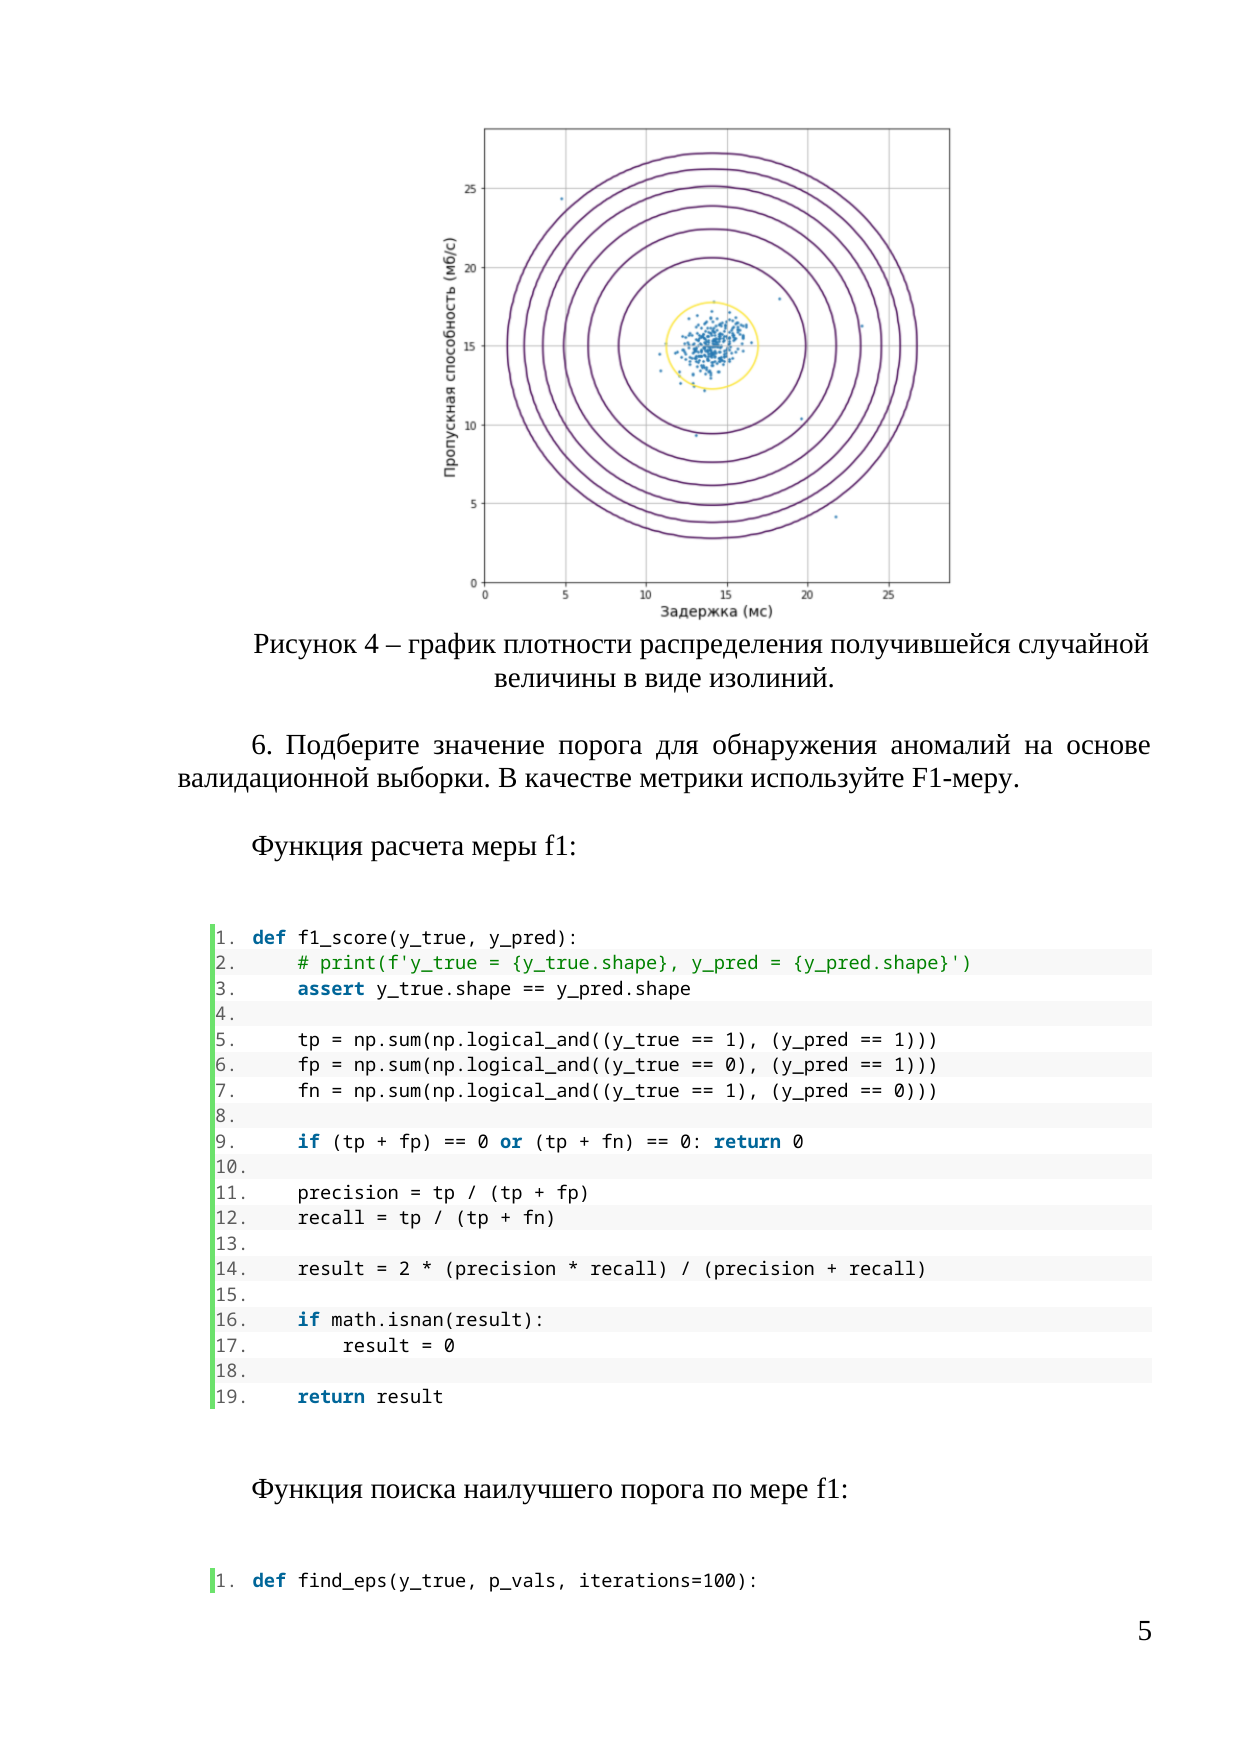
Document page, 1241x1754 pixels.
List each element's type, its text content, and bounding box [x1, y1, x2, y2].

text 6. Подберите значение порога для обнаружения аномалий на основе валидационной выборки. В качестве метрики используйте F1-меру. [177, 727, 1152, 794]
list if (tp + fp) == 0 or (tp + fn) == 0: return 0 [215, 1128, 1152, 1154]
list fp = np.sum(np.logical_and((y_true == 0), (y_pred == 1))) [215, 1052, 1152, 1077]
list # print(f'y_true = {y_true.shape}, y_pred = {y_pred.shape}') [215, 949, 1152, 975]
list tp = np.sum(np.logical_and((y_true == 1), (y_pred == 1))) [215, 1026, 1152, 1052]
picture [433, 118, 969, 627]
list if math.isnan(result): [215, 1307, 1152, 1332]
list def f1_score(y_true, y_pred): [215, 924, 1152, 949]
text Функция поиска наилучшего порога по мере f1: [177, 1472, 1152, 1505]
list result = 2 * (precision * recall) / (precision + recall) [215, 1256, 1152, 1281]
list assert y_true.shape == y_pred.shape [215, 975, 1152, 1001]
list recall = tp / (tp + fn) [215, 1205, 1152, 1230]
list return result [215, 1383, 1152, 1409]
list def find_eps(y_true, p_vals, iterations=100): [215, 1568, 1152, 1593]
list precision = tp / (tp + fp) [215, 1179, 1152, 1205]
list fn = np.sum(np.logical_and((y_true == 1), (y_pred == 0))) [215, 1077, 1152, 1103]
text Функция расчета меры f1: [177, 828, 1152, 861]
text Рисунок 4 – график плотности распределения получившейся случайной величины в виде изолиний. [177, 626, 1152, 693]
list result = 0 [215, 1332, 1152, 1358]
